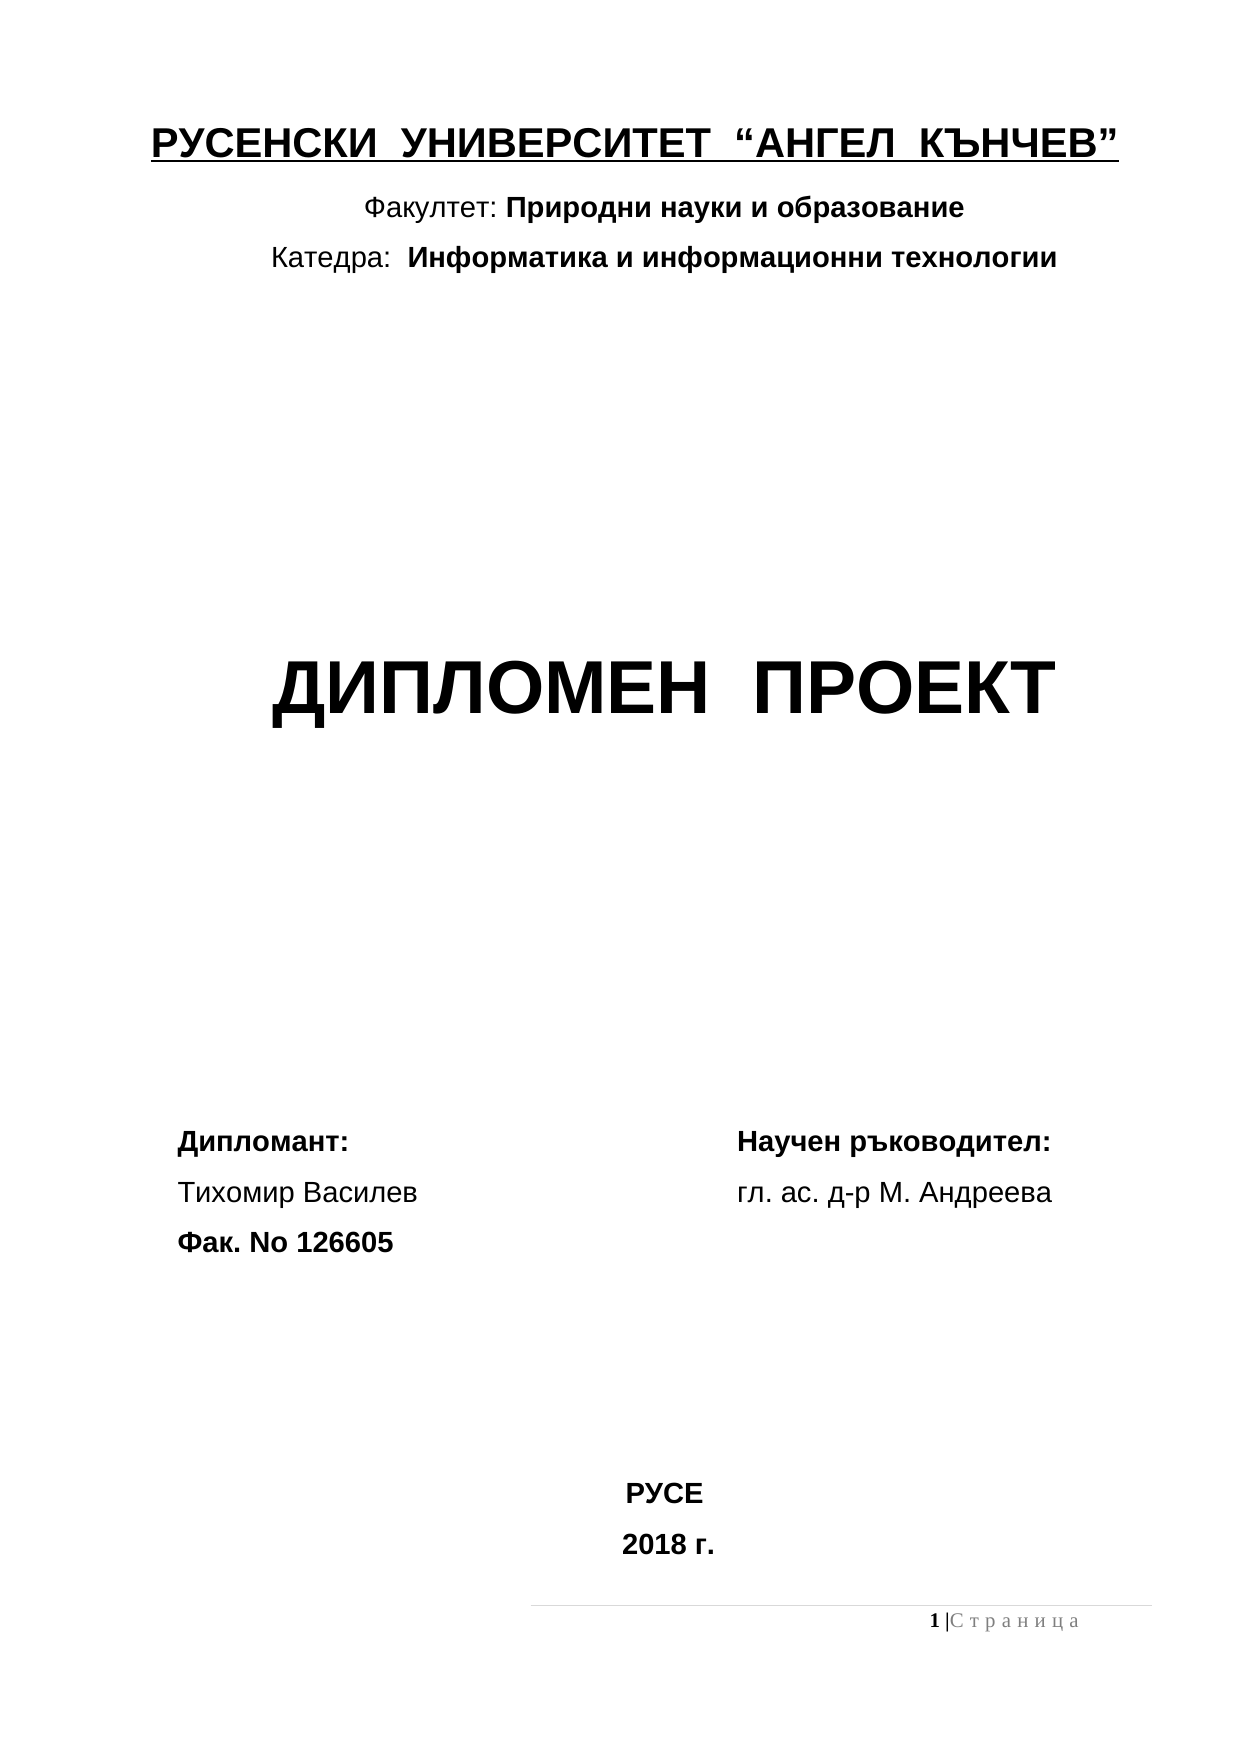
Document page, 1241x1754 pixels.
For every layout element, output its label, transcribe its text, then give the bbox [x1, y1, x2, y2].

text Тихомир Василев гл. ас. д-р М. Андреева [118, 1175, 1152, 1208]
text 2018 г. [118, 1527, 1152, 1560]
text РУСЕ [118, 1477, 1152, 1510]
text Катедра: Информатика и информационни технологии [118, 240, 1152, 274]
text ДИПЛОМЕН ПРОЕКТ [118, 643, 1152, 729]
text Фак. No 126605 [118, 1225, 1152, 1258]
text РУСЕНСКИ УНИВЕРСИТЕТ “АНГЕЛ КЪНЧЕВ” [118, 118, 1152, 166]
text Дипломант: Научен ръководител: [118, 1124, 1152, 1158]
text Факултет: Природни науки и образование [118, 190, 1152, 223]
